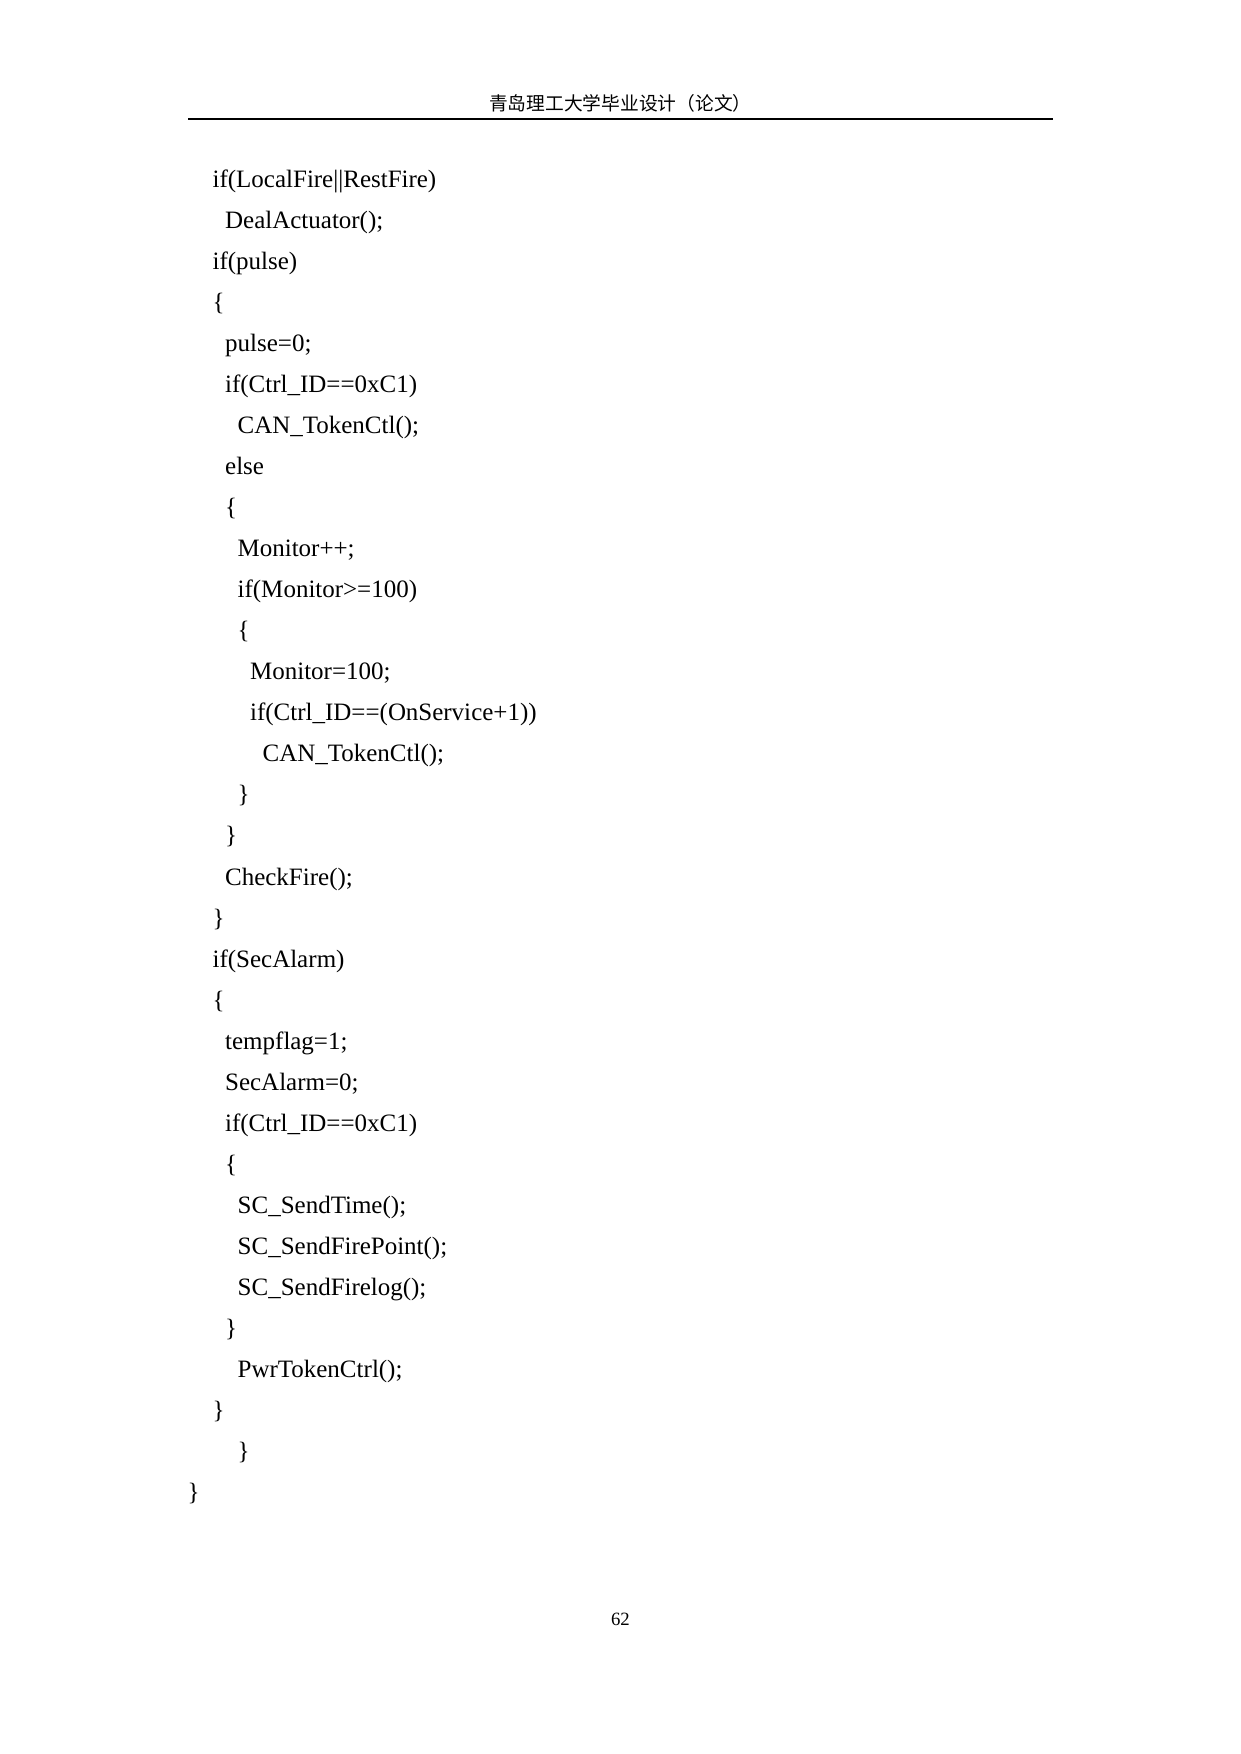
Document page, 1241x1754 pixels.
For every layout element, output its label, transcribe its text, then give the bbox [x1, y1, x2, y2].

text SC_SendFirePoint(); [187, 1229, 1053, 1262]
text if(Ctrl_ID==0xC1) [187, 1106, 1053, 1138]
text { [187, 613, 1053, 646]
text SC_SendTime(); [187, 1188, 1053, 1221]
text Monitor++; [187, 531, 1053, 564]
text CheckFire(); [187, 860, 1053, 892]
text if(SecAlarm) [187, 942, 1053, 974]
text SecAlarm=0; [187, 1065, 1053, 1097]
text else [187, 449, 1053, 482]
text } [187, 1311, 1053, 1344]
text { [187, 1147, 1053, 1179]
text PwrTokenCtrl(); [187, 1352, 1053, 1385]
text if(pulse) [187, 244, 1053, 277]
text if(Monitor>=100) [187, 572, 1053, 605]
text pulse=0; [187, 326, 1053, 359]
text { [187, 983, 1053, 1015]
text if(LocalFire||RestFire) [187, 162, 1053, 194]
text if(Ctrl_ID==0xC1) [187, 367, 1053, 400]
text CAN_TokenCtl(); [187, 408, 1053, 441]
text DealActuator(); [187, 203, 1053, 236]
text } [187, 1434, 1053, 1467]
text if(Ctrl_ID==(OnService+1)) [187, 696, 1053, 728]
text Monitor=100; [187, 654, 1053, 687]
text SC_SendFirelog(); [187, 1270, 1053, 1303]
text } [187, 1475, 1053, 1508]
text } [187, 901, 1053, 933]
text { [187, 490, 1053, 523]
text } [187, 819, 1053, 851]
text tempflag=1; [187, 1024, 1053, 1056]
text } [187, 778, 1053, 810]
text } [187, 1393, 1053, 1426]
text { [187, 285, 1053, 318]
text CAN_TokenCtl(); [187, 737, 1053, 769]
